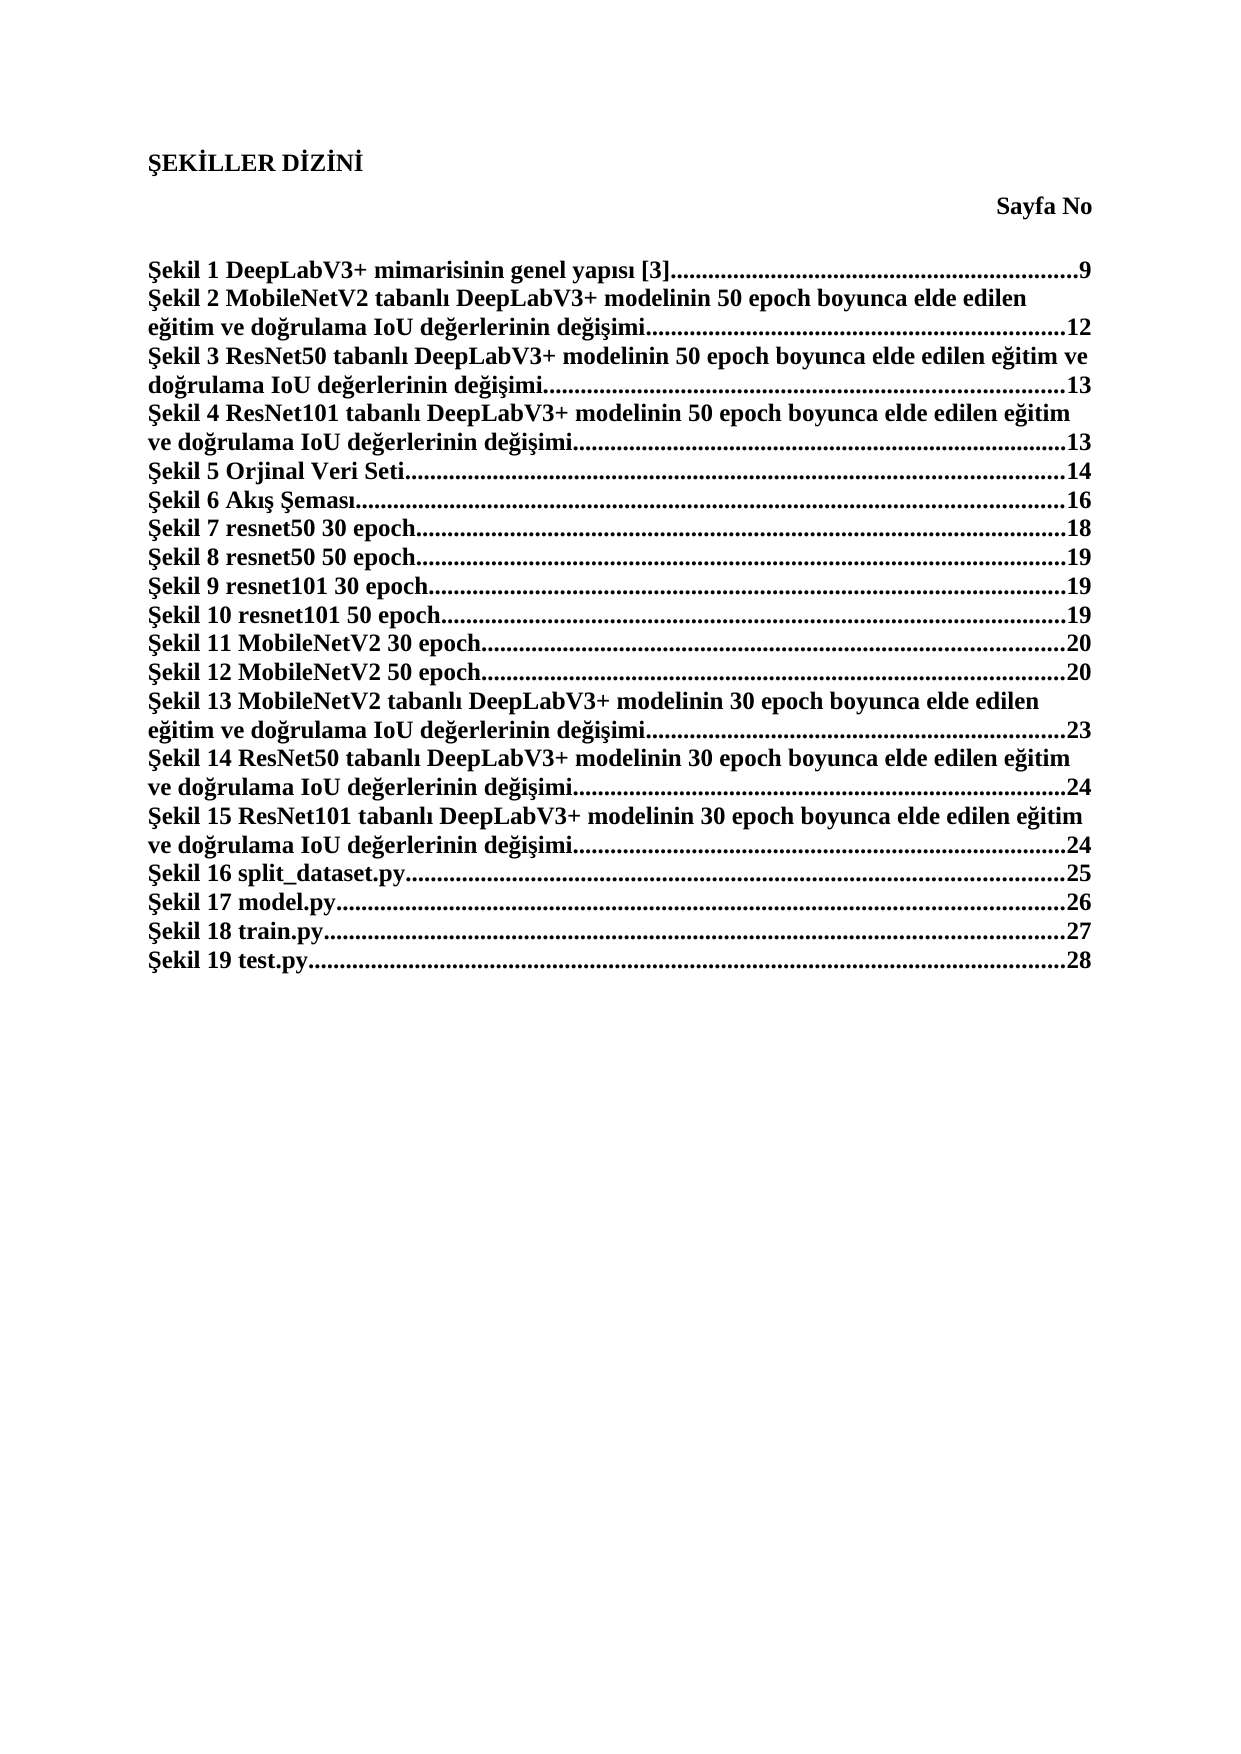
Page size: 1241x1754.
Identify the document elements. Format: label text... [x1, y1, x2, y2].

text Şekil 12 MobileNetV2 50 epoch 20 [148, 657, 1092, 686]
text Şekil 13 MobileNetV2 tabanlı DeepLabV3+ modelinin 30 epoch boyunca elde edilen eğitim ve doğrulama IoU değerlerinin değişimi. 23 [148, 686, 1092, 743]
text Şekil 5 Orjinal Veri Seti 14 [148, 456, 1092, 485]
text Şekil 18 train.py 27 [148, 916, 1092, 945]
text Şekil 2 MobileNetV2 tabanlı DeepLabV3+ modelinin 50 epoch boyunca elde edilen eğitim ve doğrulama IoU değerlerinin değişimi. 12 [148, 283, 1092, 341]
text Şekil 8 resnet50 50 epoch 19 [148, 542, 1092, 571]
text Şekil 11 MobileNetV2 30 epoch 20 [148, 628, 1092, 657]
text Şekil 1 DeepLabV3+ mimarisinin genel yapısı [3]. 9 [148, 255, 1092, 283]
text Şekil 15 ResNet101 tabanlı DeepLabV3+ modelinin 30 epoch boyunca elde edilen eğitim ve doğrulama IoU değerlerinin değişimi. 24 [148, 801, 1092, 858]
text Şekil 7 resnet50 30 epoch 18 [148, 513, 1092, 542]
text Şekil 14 ResNet50 tabanlı DeepLabV3+ modelinin 30 epoch boyunca elde edilen eğitim ve doğrulama IoU değerlerinin değişimi. 24 [148, 743, 1092, 801]
text Şekil 19 test.py 28 [148, 945, 1092, 973]
text Şekil 17 model.py 26 [148, 887, 1092, 916]
text Şekil 3 ResNet50 tabanlı DeepLabV3+ modelinin 50 epoch boyunca elde edilen eğitim ve doğrulama IoU değerlerinin değişimi. 13 [148, 341, 1092, 398]
text Şekil 4 ResNet101 tabanlı DeepLabV3+ modelinin 50 epoch boyunca elde edilen eğitim ve doğrulama IoU değerlerinin değişimi. 13 [148, 398, 1092, 456]
text Şekil 16 split_dataset.py 25 [148, 858, 1092, 887]
text Şekil 10 resnet101 50 epoch 19 [148, 600, 1092, 628]
text Sayfa No [148, 191, 1092, 219]
subtitle ŞEKİLLER DİZİNİ [148, 148, 1092, 176]
text Şekil 6 Akış Şeması 16 [148, 485, 1092, 513]
text Şekil 9 resnet101 30 epoch 19 [148, 571, 1092, 600]
